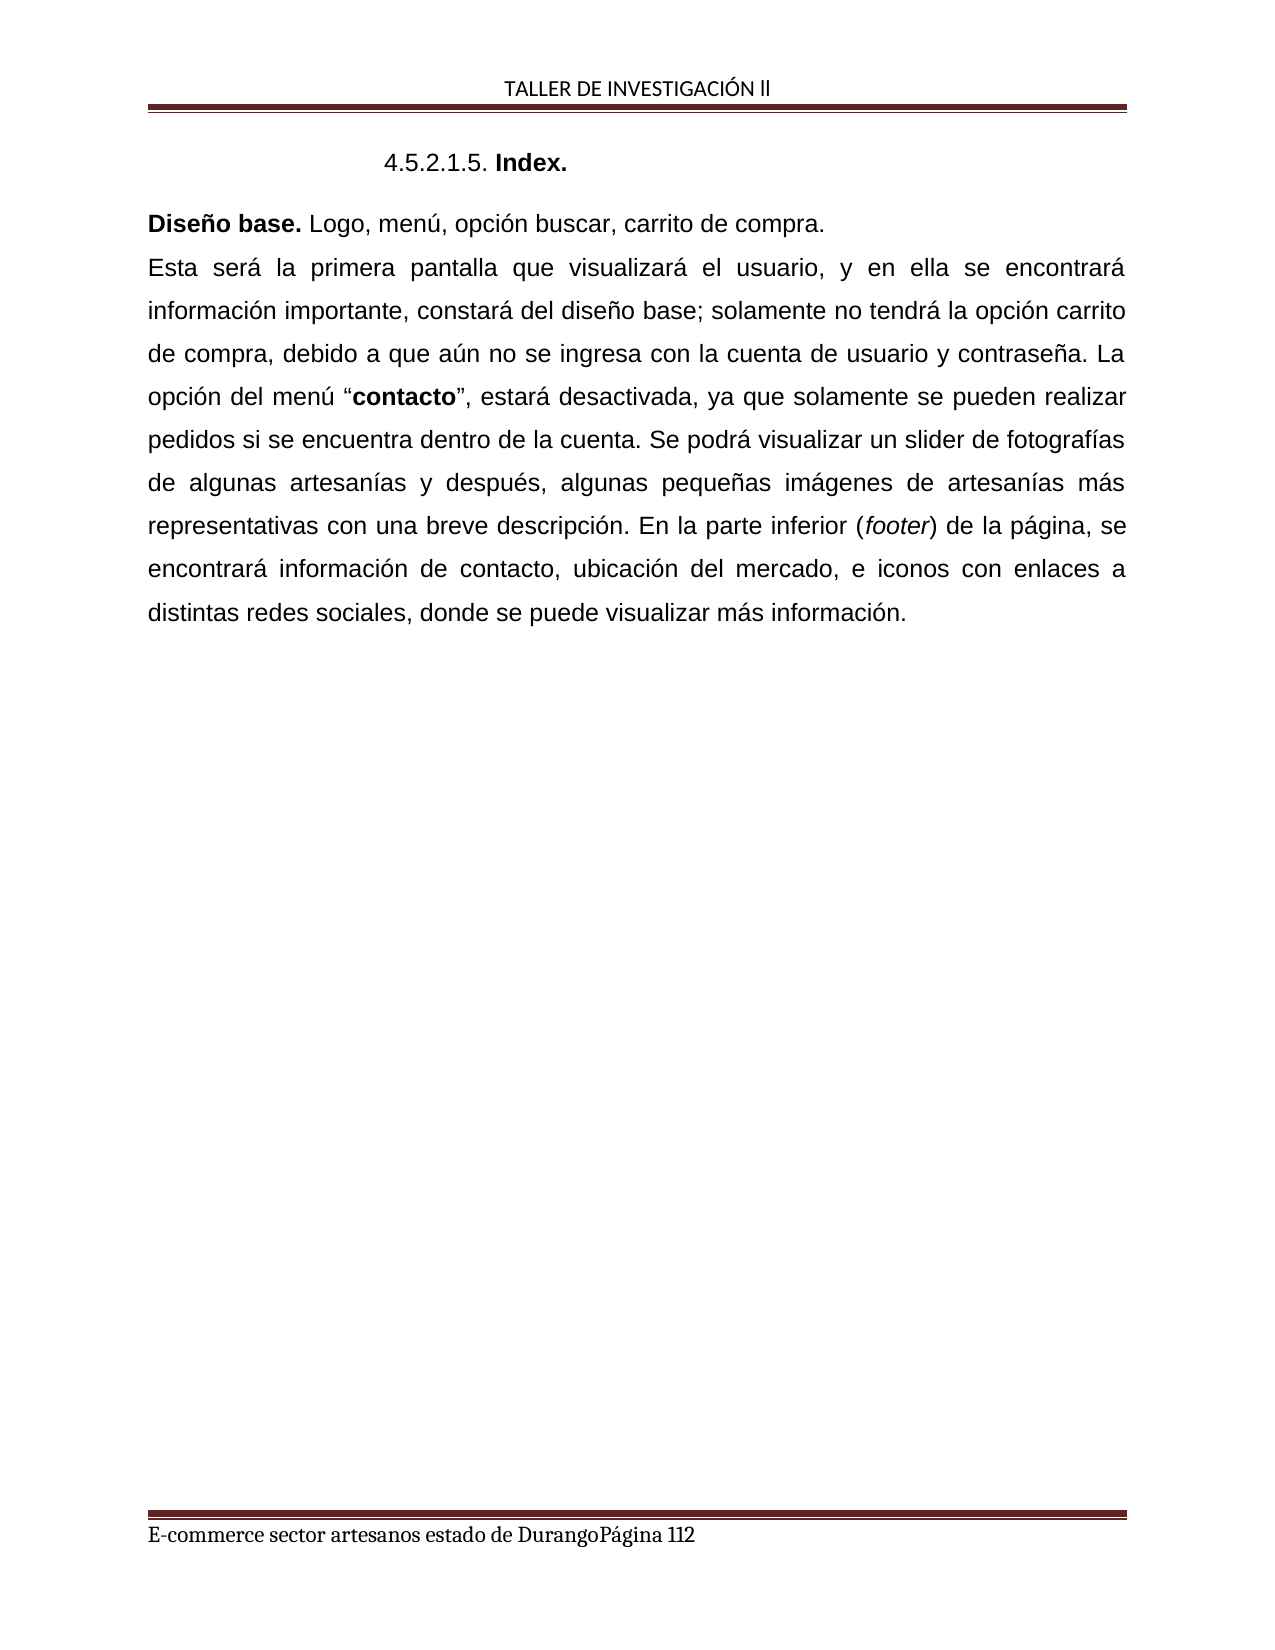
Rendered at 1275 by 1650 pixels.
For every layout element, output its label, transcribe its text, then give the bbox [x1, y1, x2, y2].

text Esta será la primera pantalla que visualizará el usuario, y en ella se encontrará información importante, constará del diseño base; solamente no tendrá la opción carrito de compra, debido a que aún no se ingresa con la cuenta de usuario y contraseña. La opción del menú “contacto”, estará desactivada, ya que solamente se pueden realizar pedidos si se encuentra dentro de la cuenta. Se podrá visualizar un slider de fotografías de algunas artesanías y después, algunas pequeñas imágenes de artesanías más representativas con una breve descripción. En la parte inferior (footer) de la página, se encontrará información de contacto, ubicación del mercado, e iconos con enlaces a distintas redes sociales, donde se puede visualizar más información. [148, 253, 1127, 626]
text Diseño base. Logo, menú, opción buscar, carrito de compra. [148, 209, 1127, 238]
subtitle 4.5.2.1.5. Index. [384, 148, 1127, 176]
